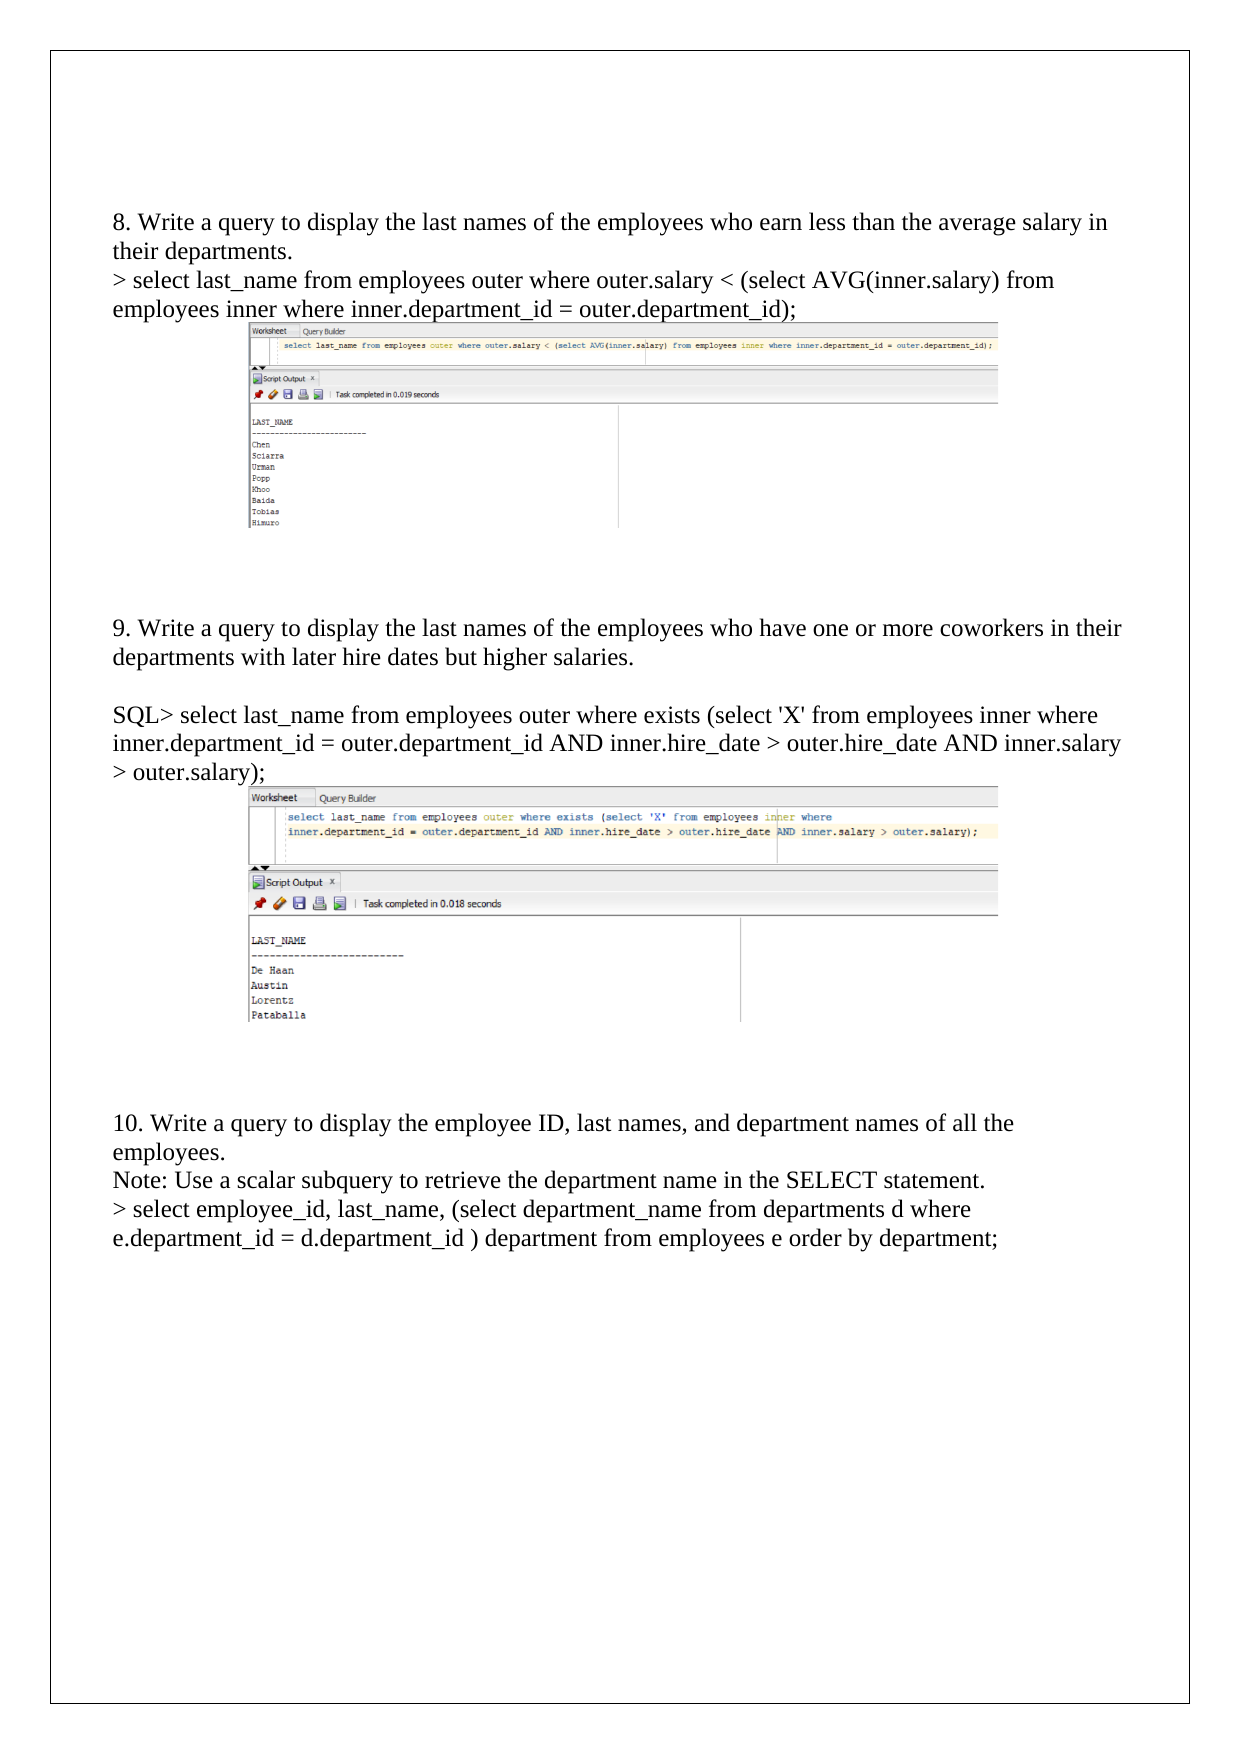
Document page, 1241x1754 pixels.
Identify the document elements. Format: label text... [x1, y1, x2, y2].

text Note: Use a scalar subquery to retrieve the department name in the SELECT statement. [112, 1166, 1128, 1194]
text 9. Write a query to display the last names of the employees who have one or more coworkers in their departments with later hire dates but higher salaries. [112, 613, 1128, 671]
text 8. Write a query to display the last names of the employees who earn less than the average salary in their departments. [112, 207, 1128, 265]
text 10. Write a query to display the employee ID, last names, and department names of all the employees. [112, 1108, 1128, 1166]
text SQL> select last_name from employees outer where exists (select 'X' from employees inner where inner.department_id = outer.department_id AND inner.hire_date > outer.hire_date AND inner.salary > outer.salary); [112, 700, 1128, 786]
text > select employee_id, last_name, (select department_name from departments d where e.department_id = d.department_id ) department from employees e order by department; [112, 1194, 1128, 1252]
text > select last_name from employees outer where outer.salary < (select AVG(inner.salary) from employees inner where inner.department_id = outer.department_id); [112, 265, 1128, 322]
